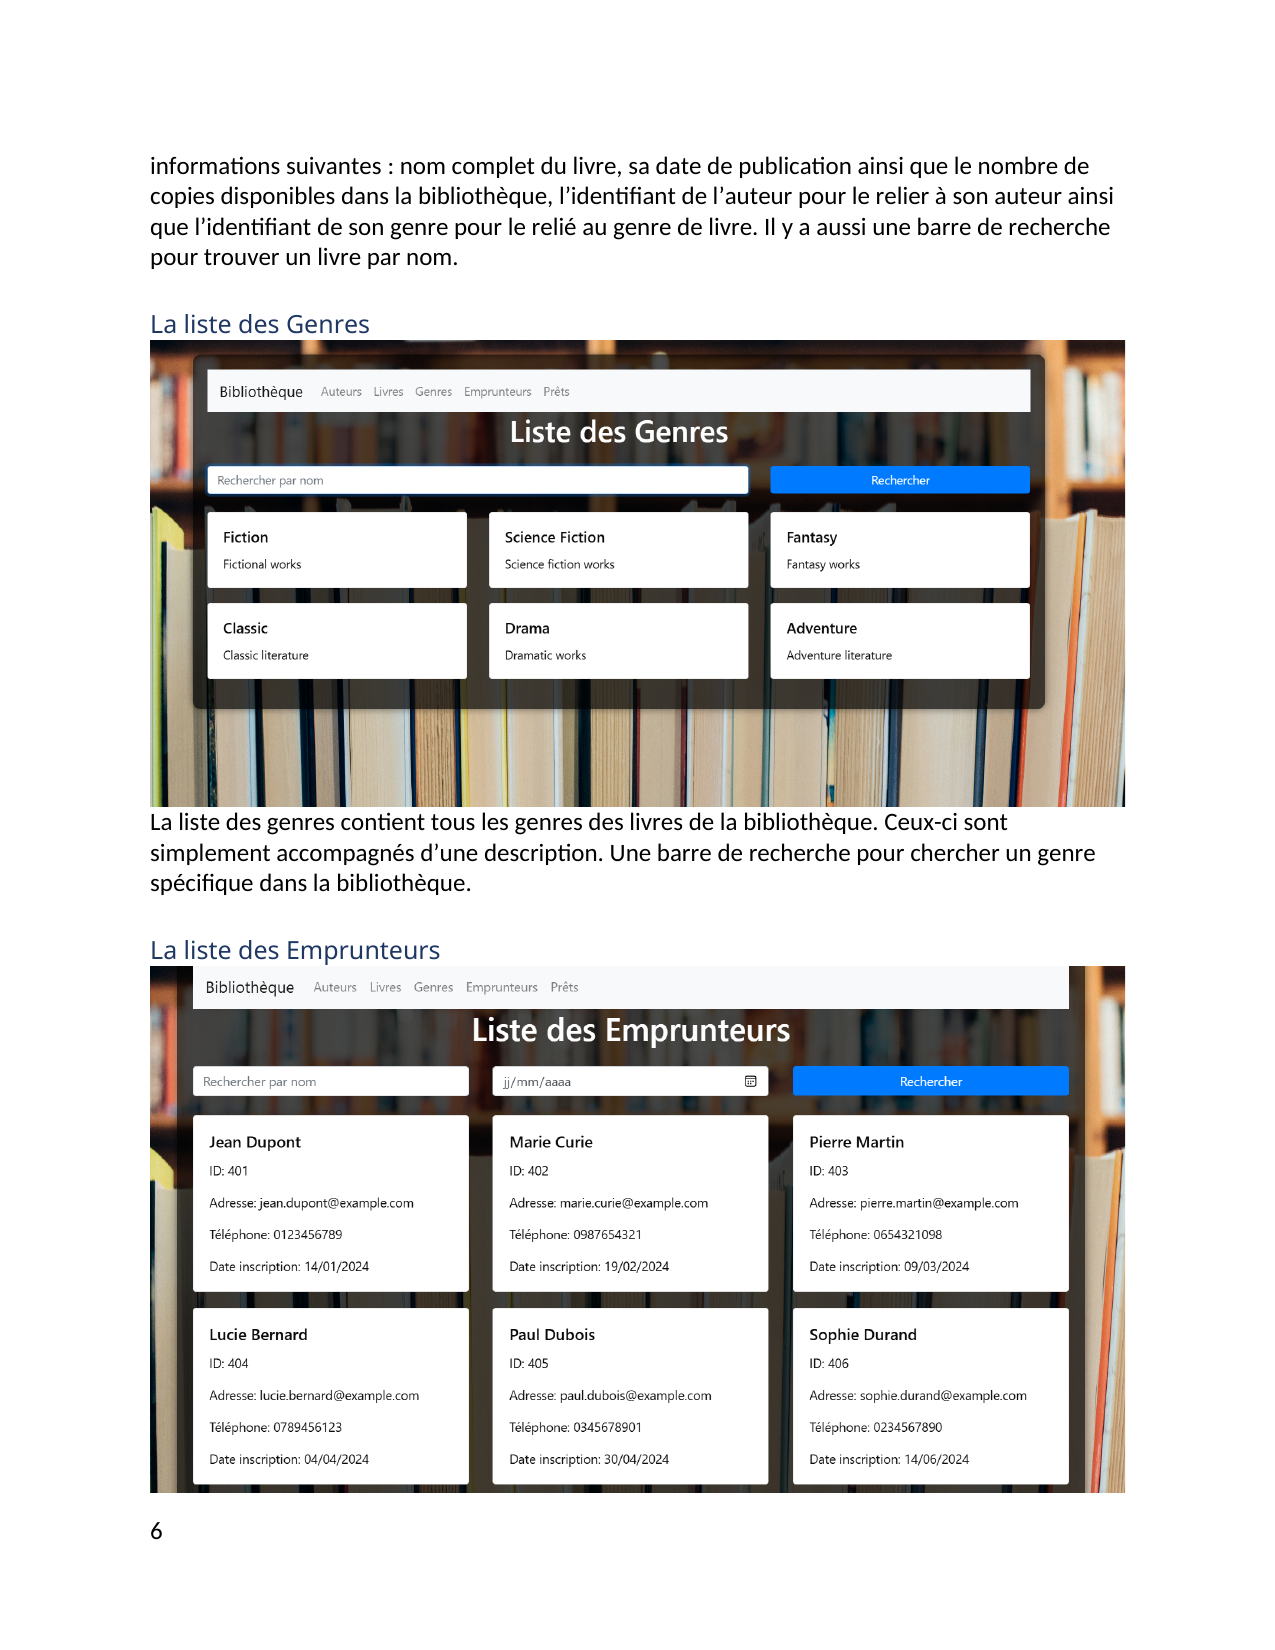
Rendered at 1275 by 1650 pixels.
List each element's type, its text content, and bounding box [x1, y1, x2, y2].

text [150, 150, 1125, 272]
picture [150, 340, 1125, 807]
picture [150, 966, 1125, 1493]
subtitle La liste des Genres [150, 307, 1125, 340]
text La liste des genres contient tous les genres des livres de la bibliothèque. Ceux-ci sont simplement accompagnés d’une description. Une barre de recherche pour chercher un genre spécifique dans la bibliothèque. [150, 807, 1125, 898]
subtitle La liste des Emprunteurs [150, 932, 1125, 966]
